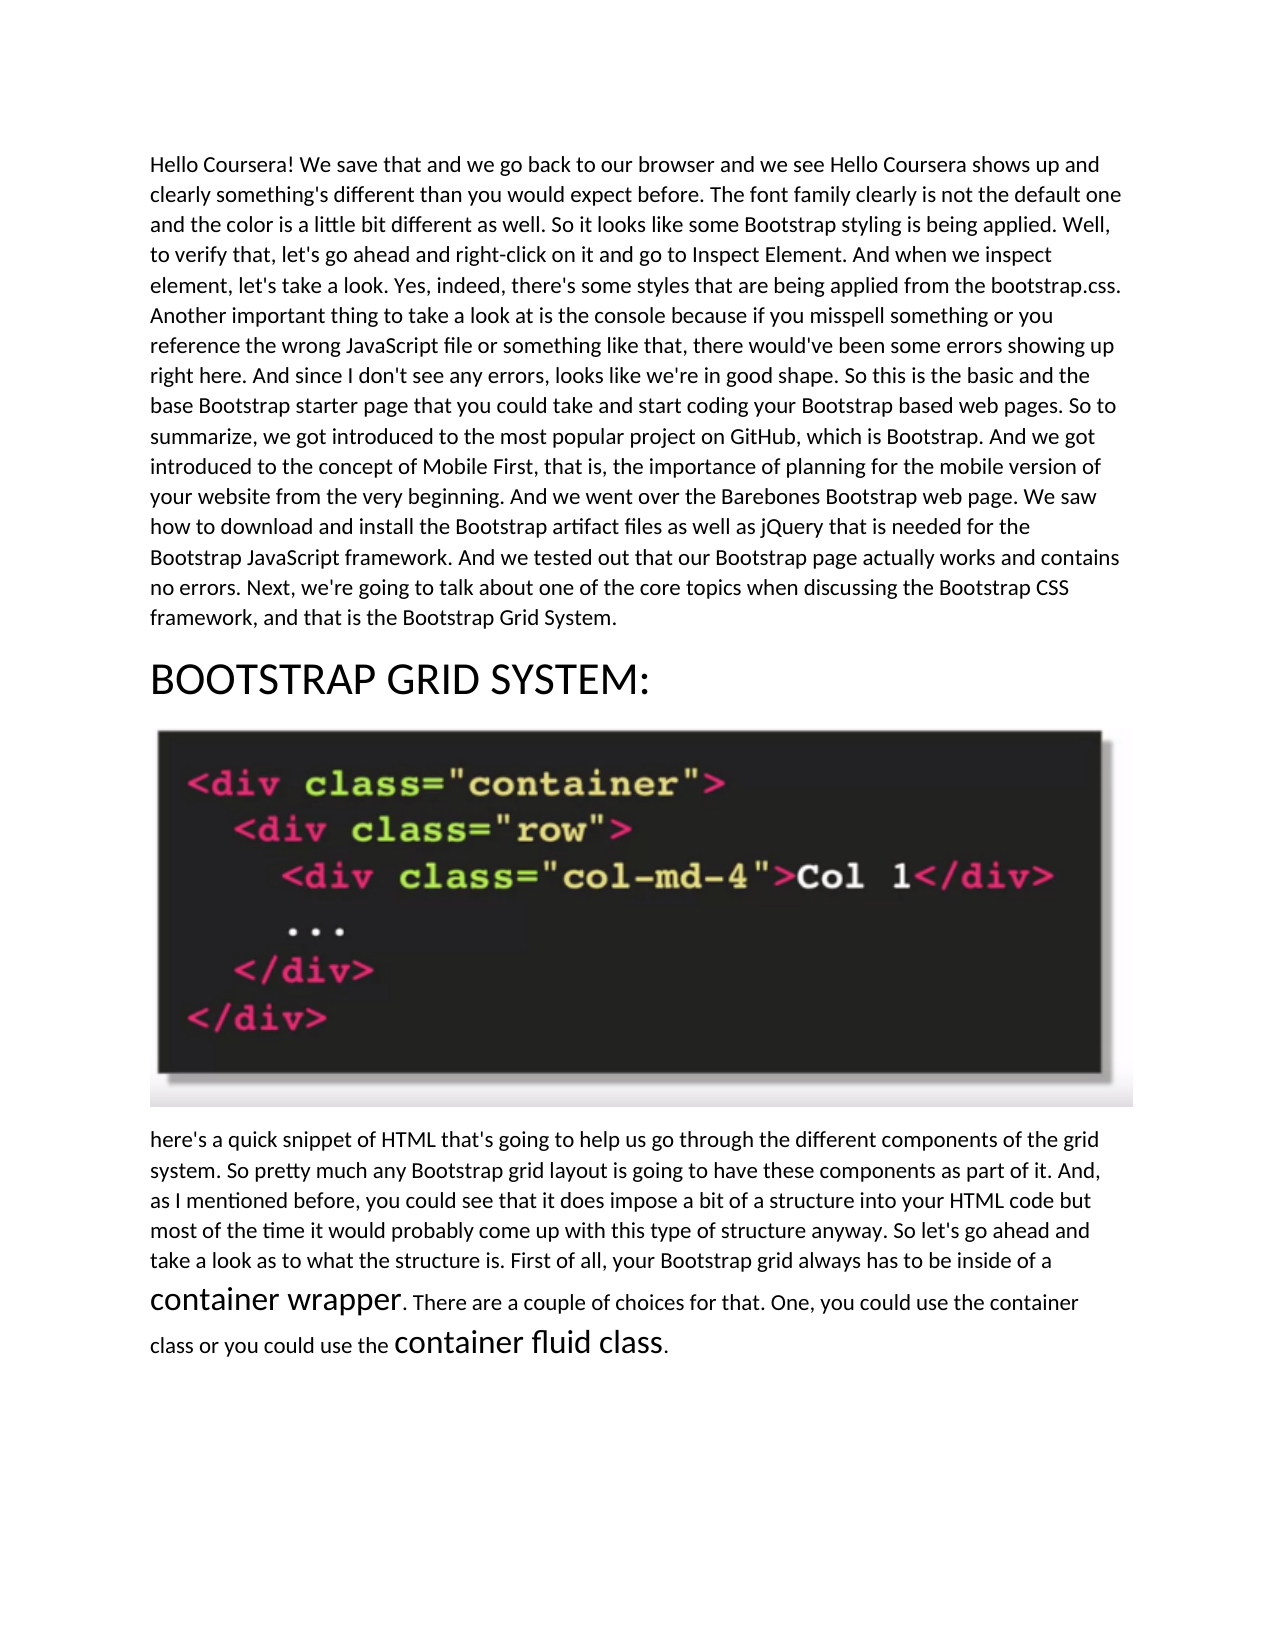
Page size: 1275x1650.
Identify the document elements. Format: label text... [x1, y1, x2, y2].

picture [150, 727, 1133, 1107]
text BOOTSTRAP GRID SYSTEM: [150, 650, 1125, 706]
text here's a quick snippet of HTML that's going to help us go through the different components of the grid system. So pretty much any Bootstrap grid layout is going to have these components as part of it. And, as I mentioned before, you could see that it does impose a bit of a structure into your HTML code but most of the time it would probably come up with this type of structure anyway. So let's go ahead and take a look as to what the structure is. First of all, your Bootstrap grid always has to be inside of a container wrapper. There are a couple of choices for that. One, you could use the container class or you could use the container fluid class. [150, 1126, 1125, 1362]
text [150, 150, 1125, 631]
